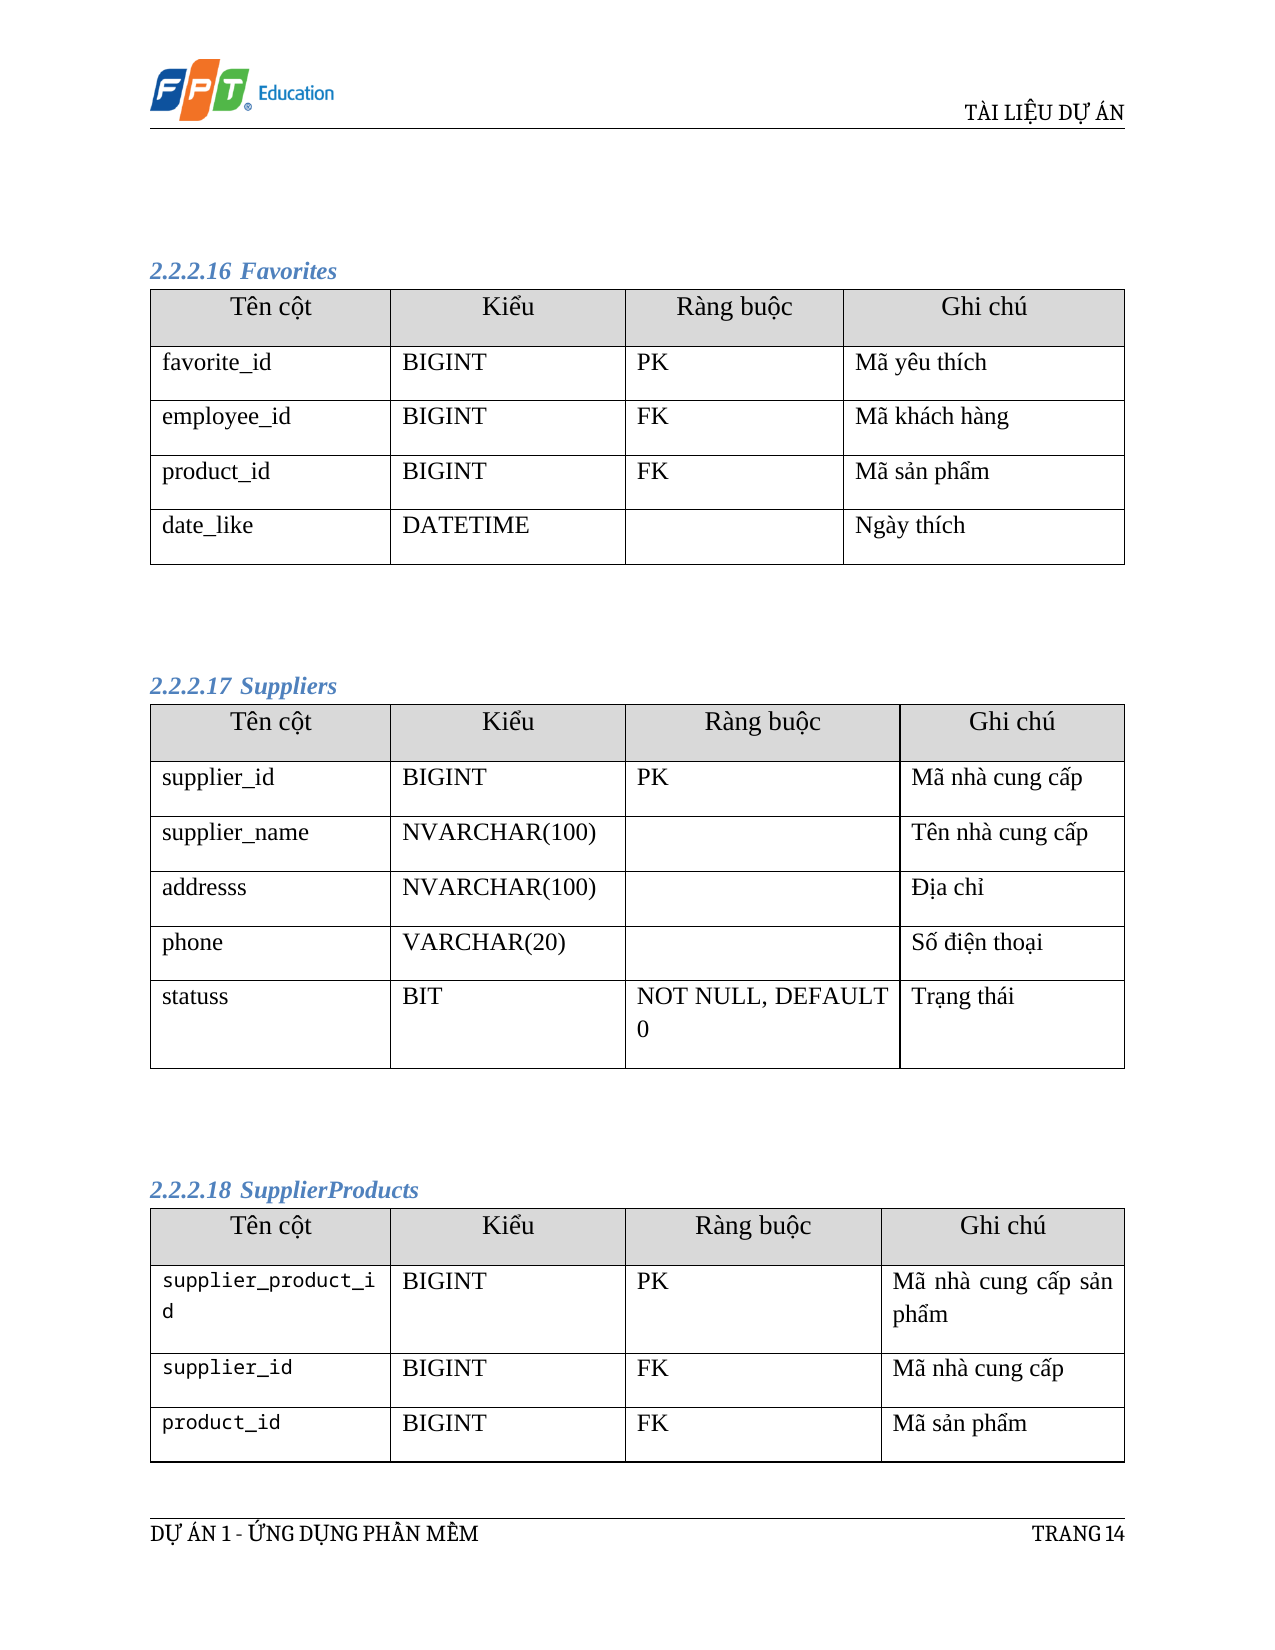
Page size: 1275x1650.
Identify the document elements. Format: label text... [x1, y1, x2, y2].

table_header Tên cột [151, 1209, 390, 1265]
table_cell BIGINT [391, 456, 625, 509]
subtitle Suppliers [150, 671, 1125, 700]
table_cell Mã yêu thích [844, 347, 1124, 400]
table_header Kiểu [391, 1209, 625, 1265]
subtitle Favorites [150, 256, 1125, 285]
table_cell Mã nhà cung cấp [901, 762, 1124, 816]
table_cell product_id [151, 456, 390, 509]
table_cell BIGINT [391, 1266, 625, 1352]
table_cell NOT NULL, DEFAULT 0 [626, 981, 899, 1068]
table_cell statuss [151, 981, 390, 1068]
table_cell addresss [151, 872, 390, 926]
table_cell supplier_id [151, 1354, 390, 1407]
table_cell PK [626, 1266, 881, 1352]
table_cell employee_id [151, 401, 390, 455]
table_header Ràng buộc [626, 1209, 881, 1265]
table_header Ghi chú [901, 705, 1124, 761]
table_cell BIGINT [391, 347, 625, 400]
table_cell FK [626, 456, 843, 509]
table_cell BIGINT [391, 1408, 625, 1461]
table_cell NVARCHAR(100) [391, 872, 625, 926]
table_cell Mã sản phẩm [844, 456, 1124, 509]
table_header Tên cột [151, 290, 390, 346]
table_cell Mã khách hàng [844, 401, 1124, 455]
table_cell [626, 817, 899, 871]
table_header Tên cột [151, 705, 390, 761]
table_cell PK [626, 762, 899, 816]
table_header Ghi chú [844, 290, 1124, 346]
table_header Ghi chú [882, 1209, 1124, 1265]
table_cell favorite_id [151, 347, 390, 400]
table_cell PK [626, 347, 843, 400]
table_cell FK [626, 401, 843, 455]
picture [150, 59, 336, 121]
table_cell phone [151, 927, 390, 980]
table_cell supplier_product_id [151, 1266, 390, 1352]
table_cell BIGINT [391, 762, 625, 816]
table_cell Số điện thoại [901, 927, 1124, 980]
table_header Kiểu [391, 705, 625, 761]
table_cell DATETIME [391, 510, 625, 564]
table_cell Mã nhà cung cấp [882, 1354, 1124, 1407]
table_cell [626, 510, 843, 564]
table_cell BIT [391, 981, 625, 1068]
table_cell BIGINT [391, 1354, 625, 1407]
table_header Kiểu [391, 290, 625, 346]
table_cell product_id [151, 1408, 390, 1461]
table_header Ràng buộc [626, 705, 899, 761]
table_cell [626, 927, 899, 980]
table_cell [626, 872, 899, 926]
table_cell FK [626, 1354, 881, 1407]
table_cell supplier_name [151, 817, 390, 871]
table_cell FK [626, 1408, 881, 1461]
subtitle SupplierProducts [150, 1175, 1125, 1204]
table_cell Mã nhà cung cấp sản phẩm [882, 1266, 1124, 1352]
table_cell date_like [151, 510, 390, 564]
table_cell Địa chỉ [901, 872, 1124, 926]
table_cell BIGINT [391, 401, 625, 455]
table_cell Tên nhà cung cấp [901, 817, 1124, 871]
table_cell VARCHAR(20) [391, 927, 625, 980]
table_header Ràng buộc [626, 290, 843, 346]
table_cell supplier_id [151, 762, 390, 816]
table_cell NVARCHAR(100) [391, 817, 625, 871]
table_cell Trạng thái [901, 981, 1124, 1068]
table_cell Ngày thích [844, 510, 1124, 564]
table_cell Mã sản phẩm [882, 1408, 1124, 1461]
